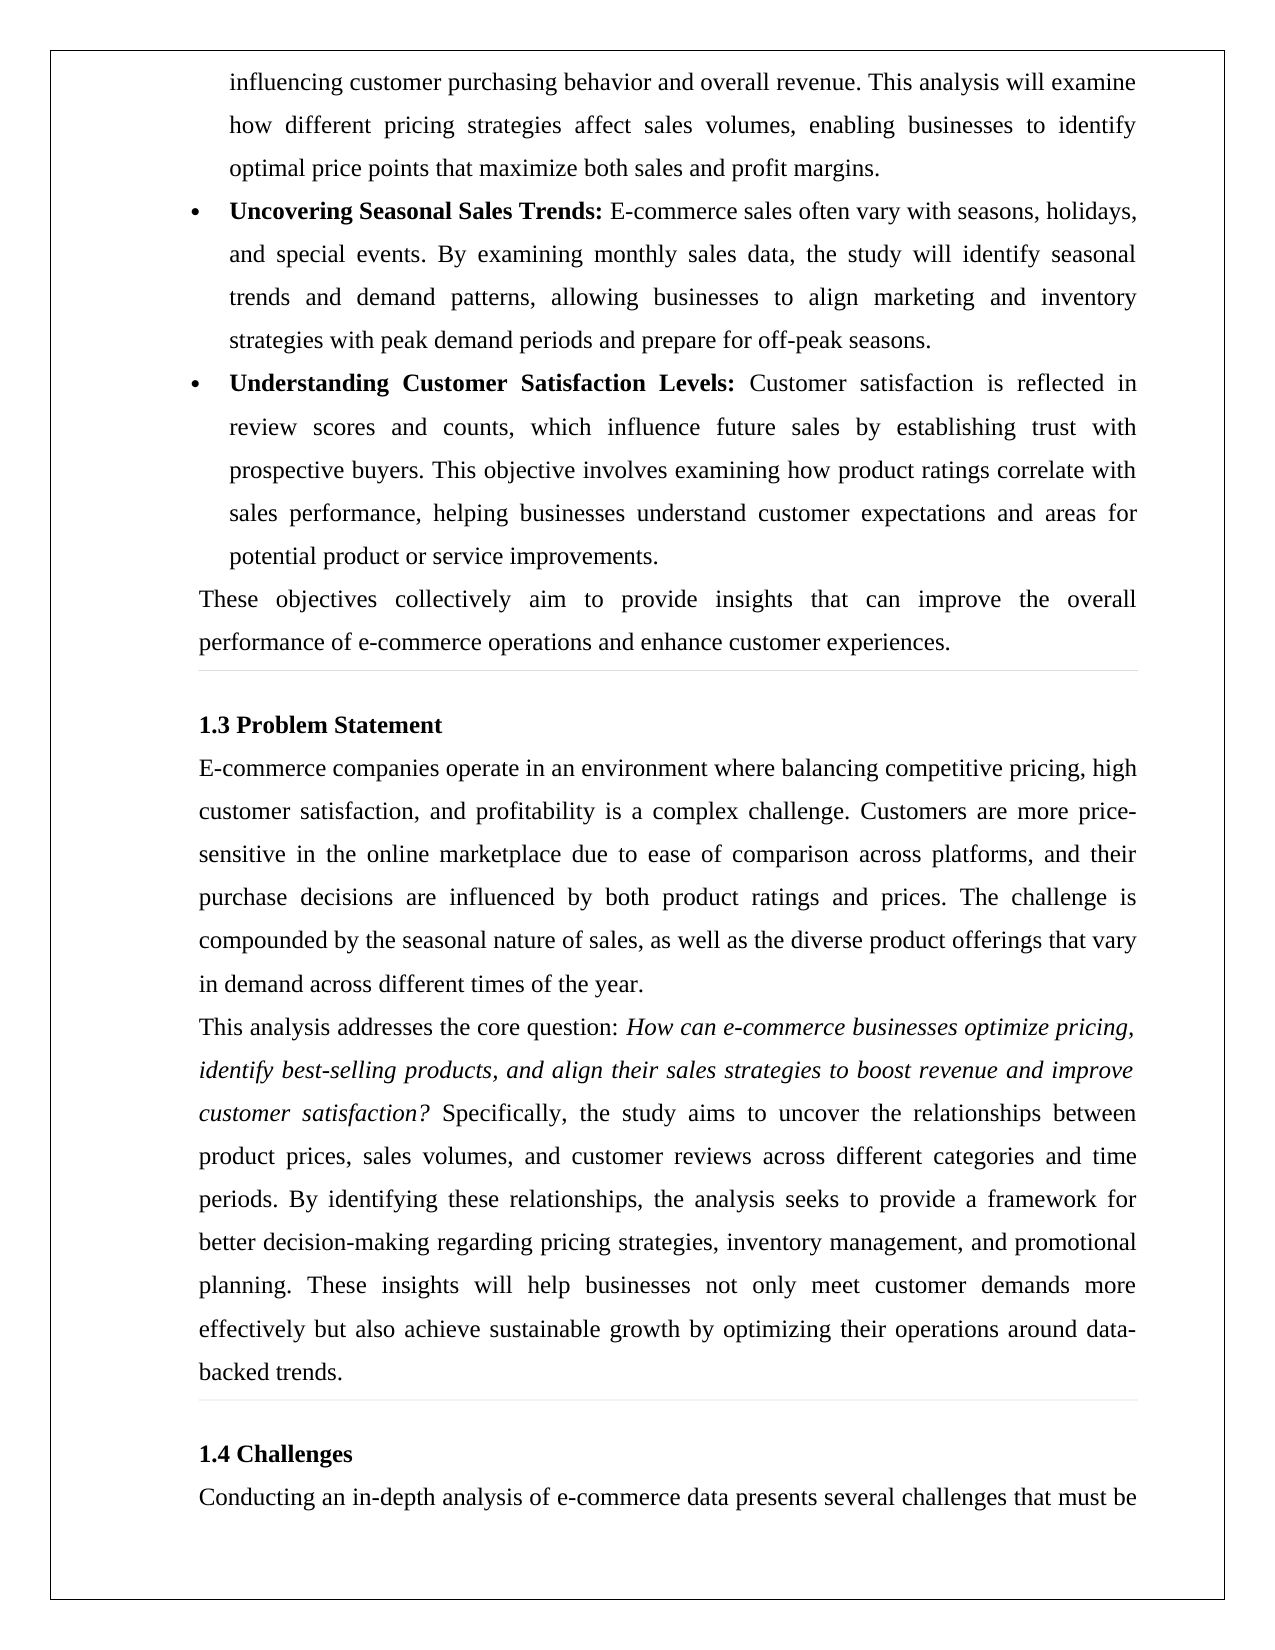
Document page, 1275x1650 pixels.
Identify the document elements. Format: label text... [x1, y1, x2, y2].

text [198, 1482, 1138, 1511]
text 1.4 Challenges [198, 1439, 1138, 1468]
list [192, 67, 1138, 182]
text E-commerce companies operate in an environment where balancing competitive pricing, high customer satisfaction, and profitability is a complex challenge. Customers are more price-sensitive in the online marketplace due to ease of comparison across platforms, and their purchase decisions are influenced by both product ratings and prices. The challenge is compounded by the seasonal nature of sales, as well as the diverse product offerings that vary in demand across different times of the year. [198, 753, 1138, 997]
list Uncovering Seasonal Sales Trends: E-commerce sales often vary with seasons, holidays, and special events. By examining monthly sales data, the study will identify seasonal trends and demand patterns, allowing businesses to align marketing and inventory strategies with peak demand periods and prepare for off-peak seasons. [192, 196, 1138, 354]
text 1.3 Problem Statement [198, 710, 1138, 739]
text These objectives collectively aim to provide insights that can improve the overall performance of e-commerce operations and enhance customer experiences. [198, 584, 1138, 656]
text This analysis addresses the core question: How can e-commerce businesses optimize pricing, identify best-selling products, and align their sales strategies to boost revenue and improve customer satisfaction? Specifically, the study aims to uncover the relationships between product prices, sales volumes, and customer reviews across different categories and time periods. By identifying these relationships, the analysis seeks to provide a framework for better decision-making regarding pricing strategies, inventory management, and promotional planning. These insights will help businesses not only meet customer demands more effectively but also achieve sustainable growth by optimizing their operations around data-backed trends. [198, 1012, 1138, 1386]
list Understanding Customer Satisfaction Levels: Customer satisfaction is reflected in review scores and counts, which influence future sales by establishing trust with prospective buyers. This objective involves examining how product ratings correlate with sales performance, helping businesses understand customer expectations and areas for potential product or service improvements. [192, 368, 1138, 570]
